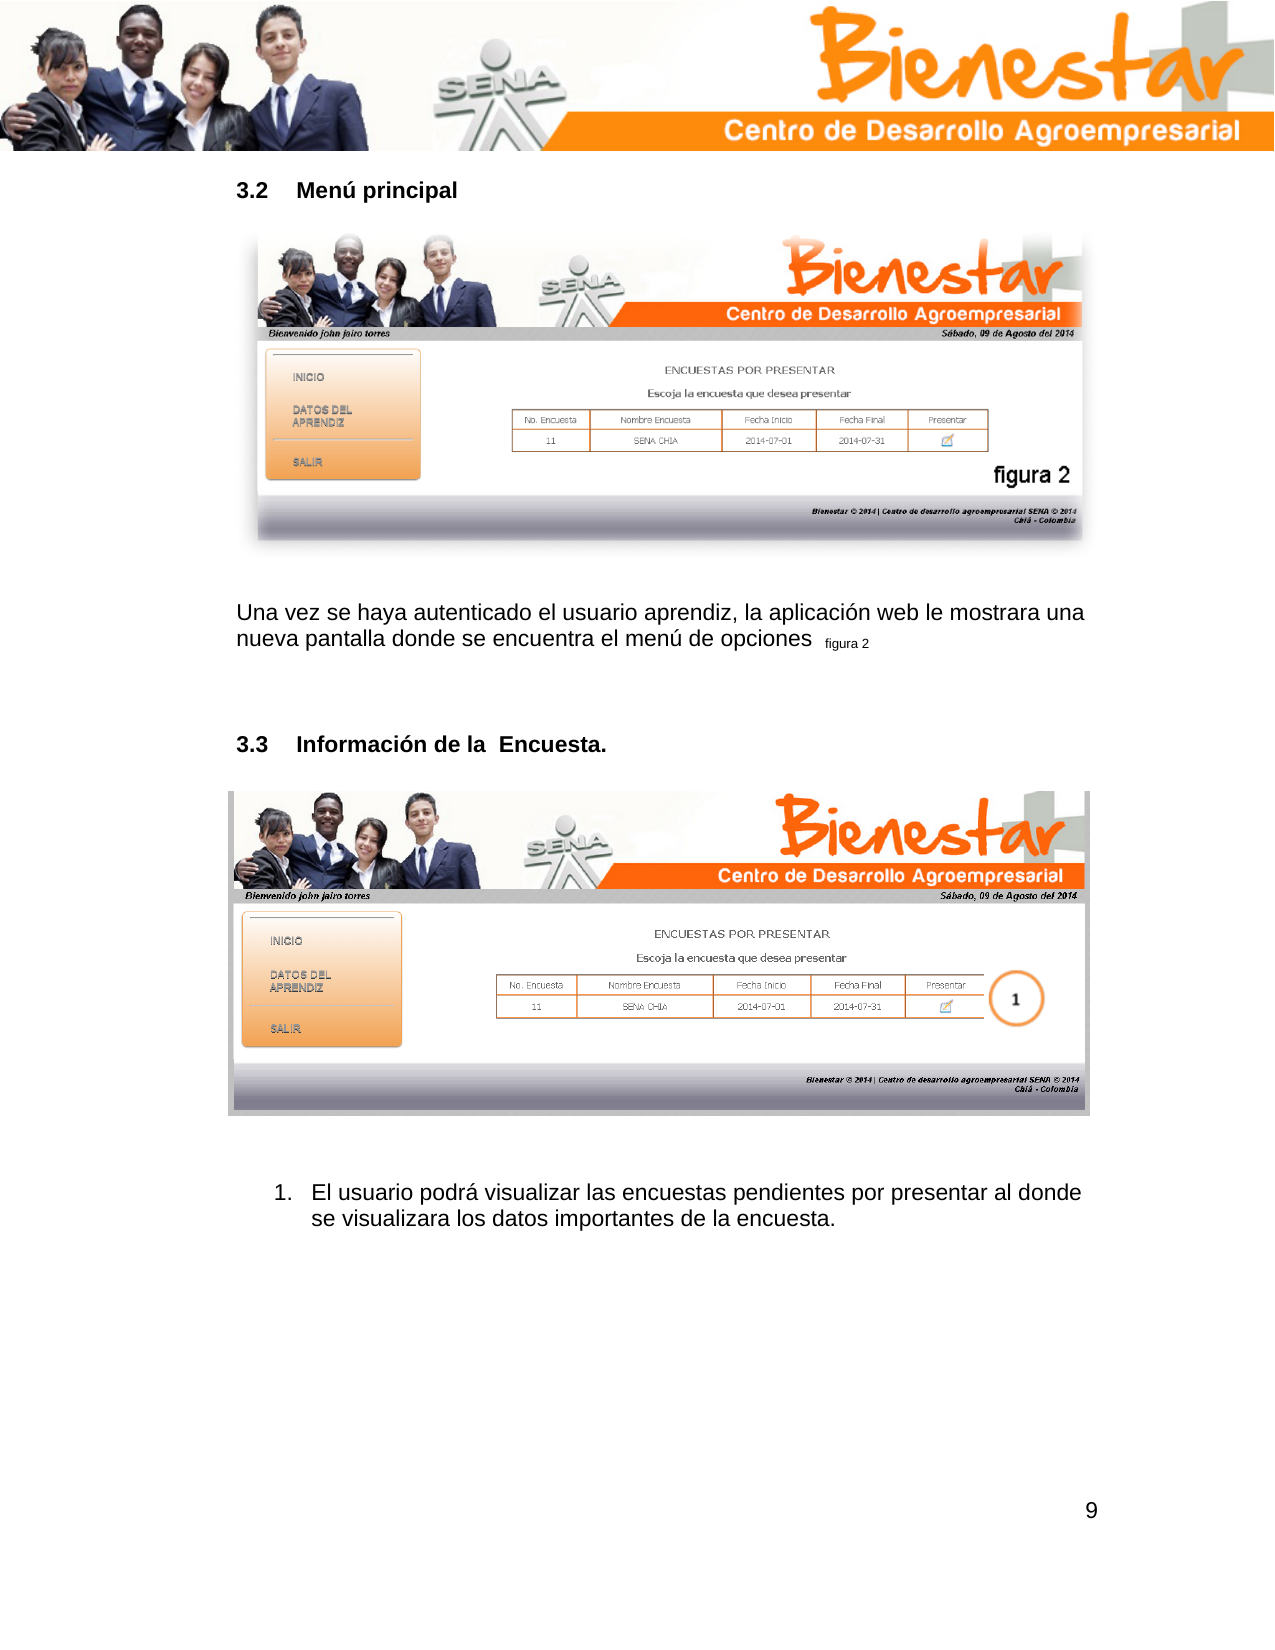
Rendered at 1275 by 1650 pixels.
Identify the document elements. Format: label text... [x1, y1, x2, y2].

subtitle Menú principal [236, 177, 1098, 203]
subtitle Información de la Encuesta. [236, 731, 1098, 757]
picture [0, 1, 1274, 151]
picture [228, 791, 1090, 1116]
text Una vez se haya autenticado el usuario aprendiz, la aplicación web le mostrara una nueva pantalla donde se encuentra el menú de opciones figura 2 [236, 599, 1098, 652]
picture [266, 259, 1077, 530]
list El usuario podrá visualizar las encuestas pendientes por presentar al donde se visualizara los datos importantes de la encuesta. [274, 1179, 1098, 1231]
